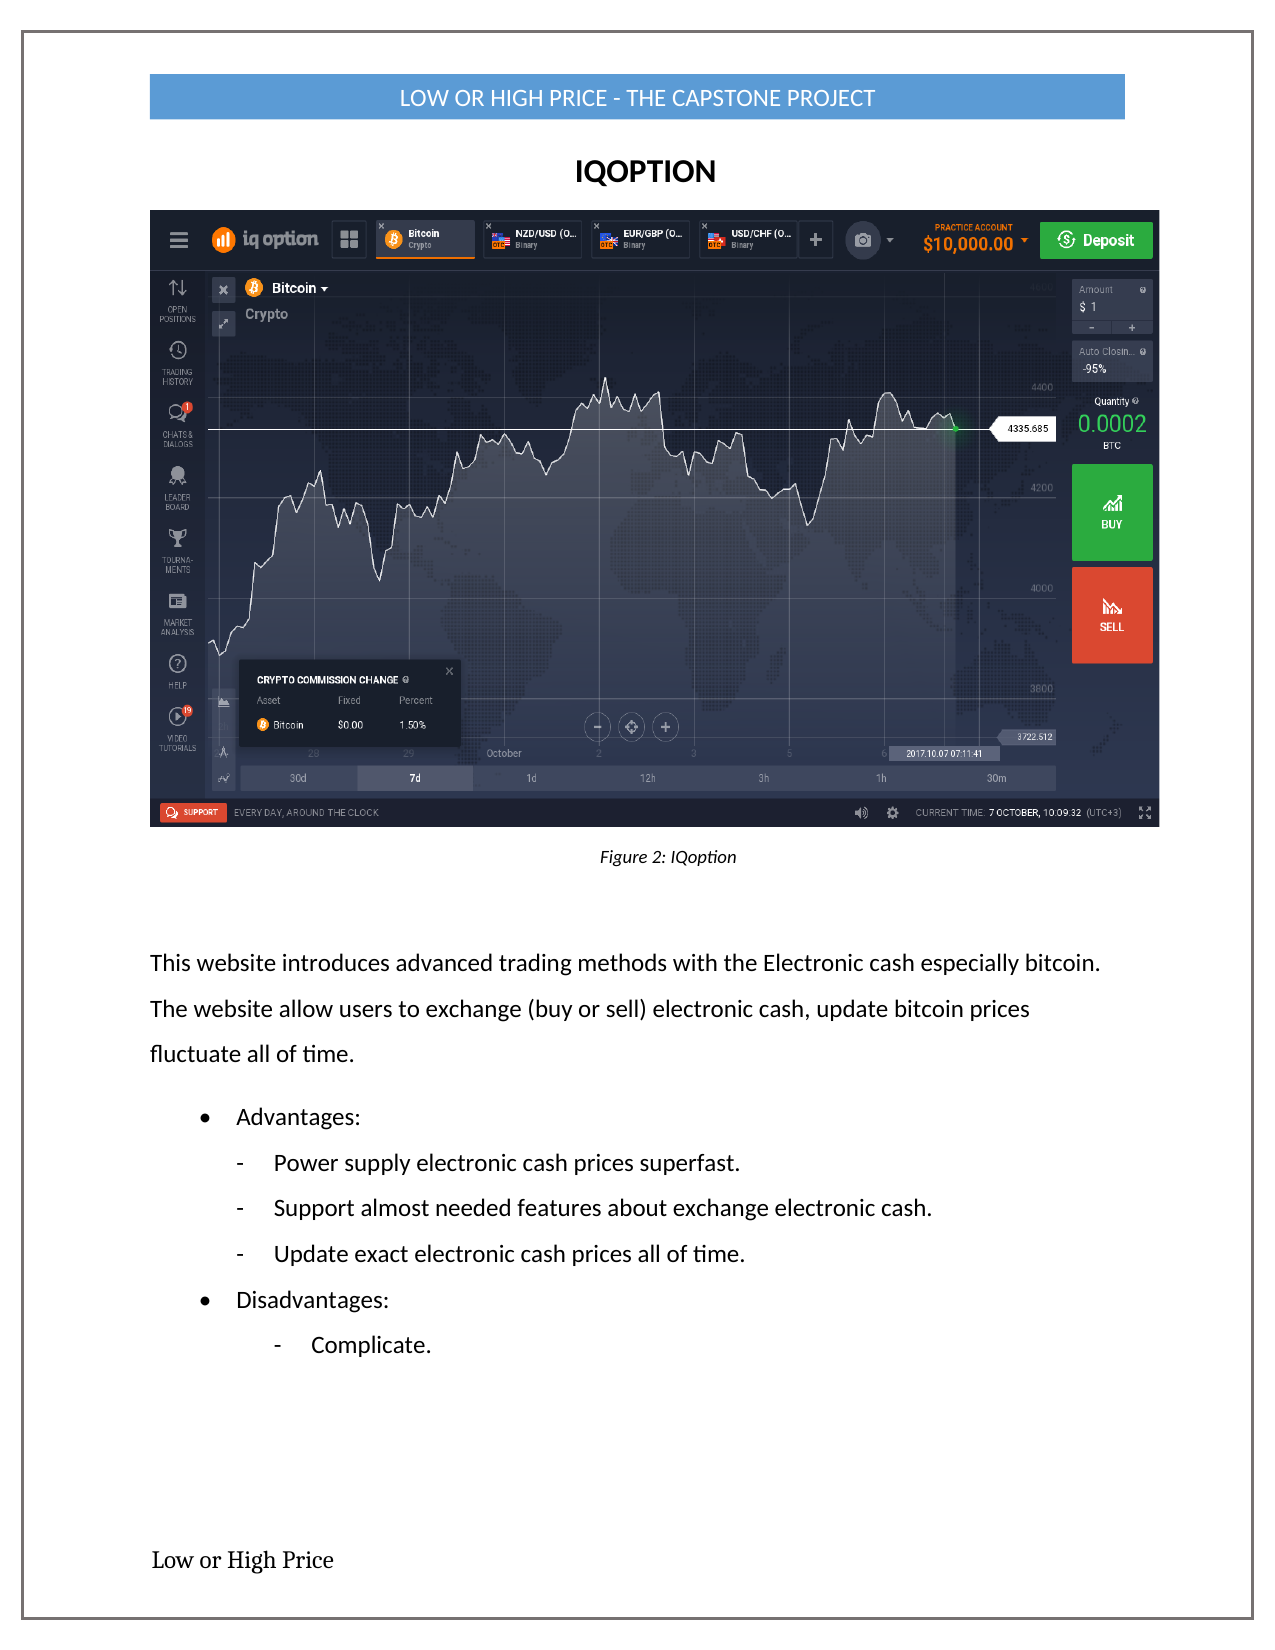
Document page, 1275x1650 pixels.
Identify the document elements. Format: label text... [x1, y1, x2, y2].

picture [150, 210, 1160, 827]
list Support almost needed features about exchange electronic cash. [236, 1192, 1125, 1223]
list Disadvantages: [198, 1284, 1125, 1314]
list Advantages: [198, 1101, 1125, 1132]
list Complicate. [273, 1330, 1125, 1360]
text Figure 2: IQoption [525, 845, 1125, 868]
text IQOPTION [150, 150, 1125, 191]
list Power supply electronic cash prices superfast. [236, 1147, 1125, 1177]
text This website introduces advanced trading methods with the Electronic cash especially bitcoin. The website allow users to exchange (buy or sell) electronic cash, update bitcoin prices fluctuate all of time. [150, 947, 1125, 1069]
list Update exact electronic cash prices all of time. [236, 1238, 1125, 1269]
